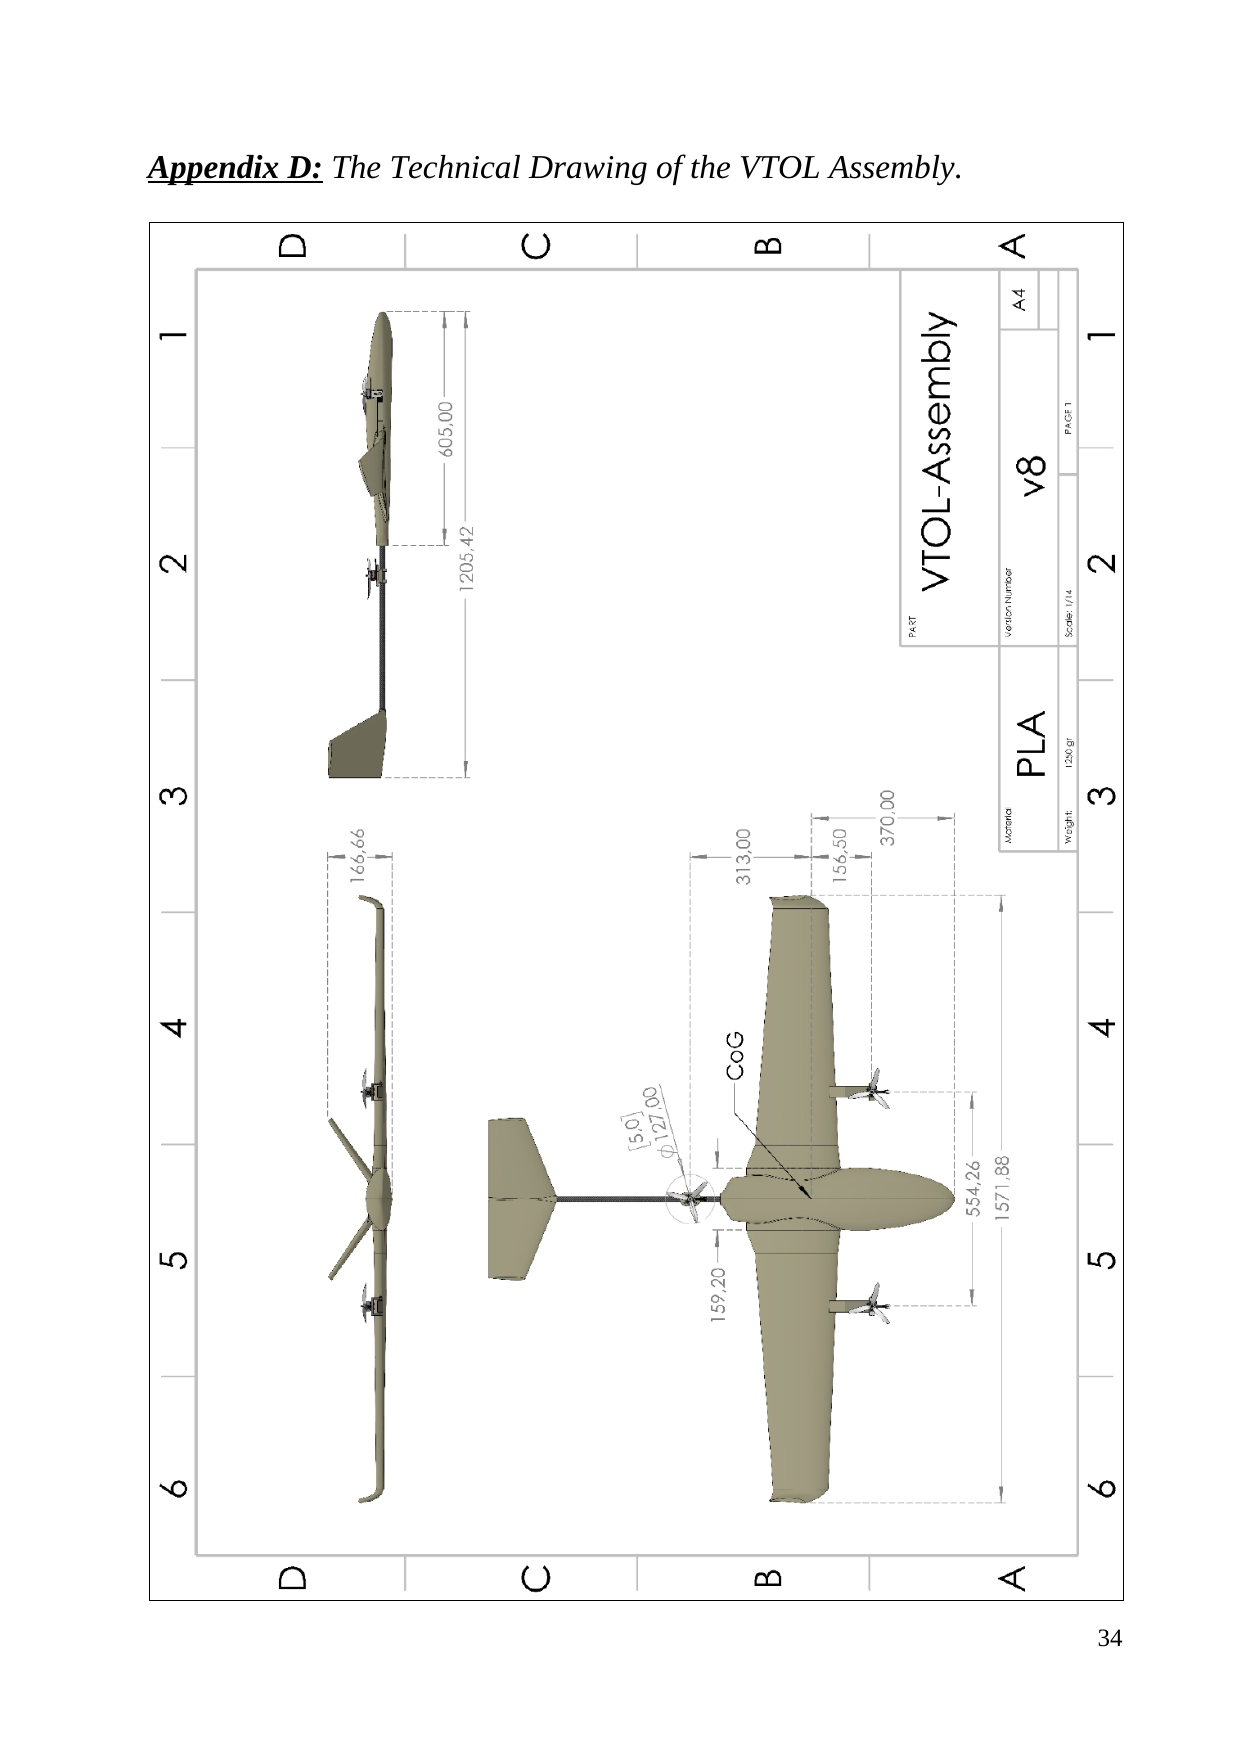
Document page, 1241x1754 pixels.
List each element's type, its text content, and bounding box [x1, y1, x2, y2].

subtitle Appendix D: The Technical Drawing of the VTOL Assembly. [148, 148, 1122, 186]
picture [151, 224, 1123, 1600]
